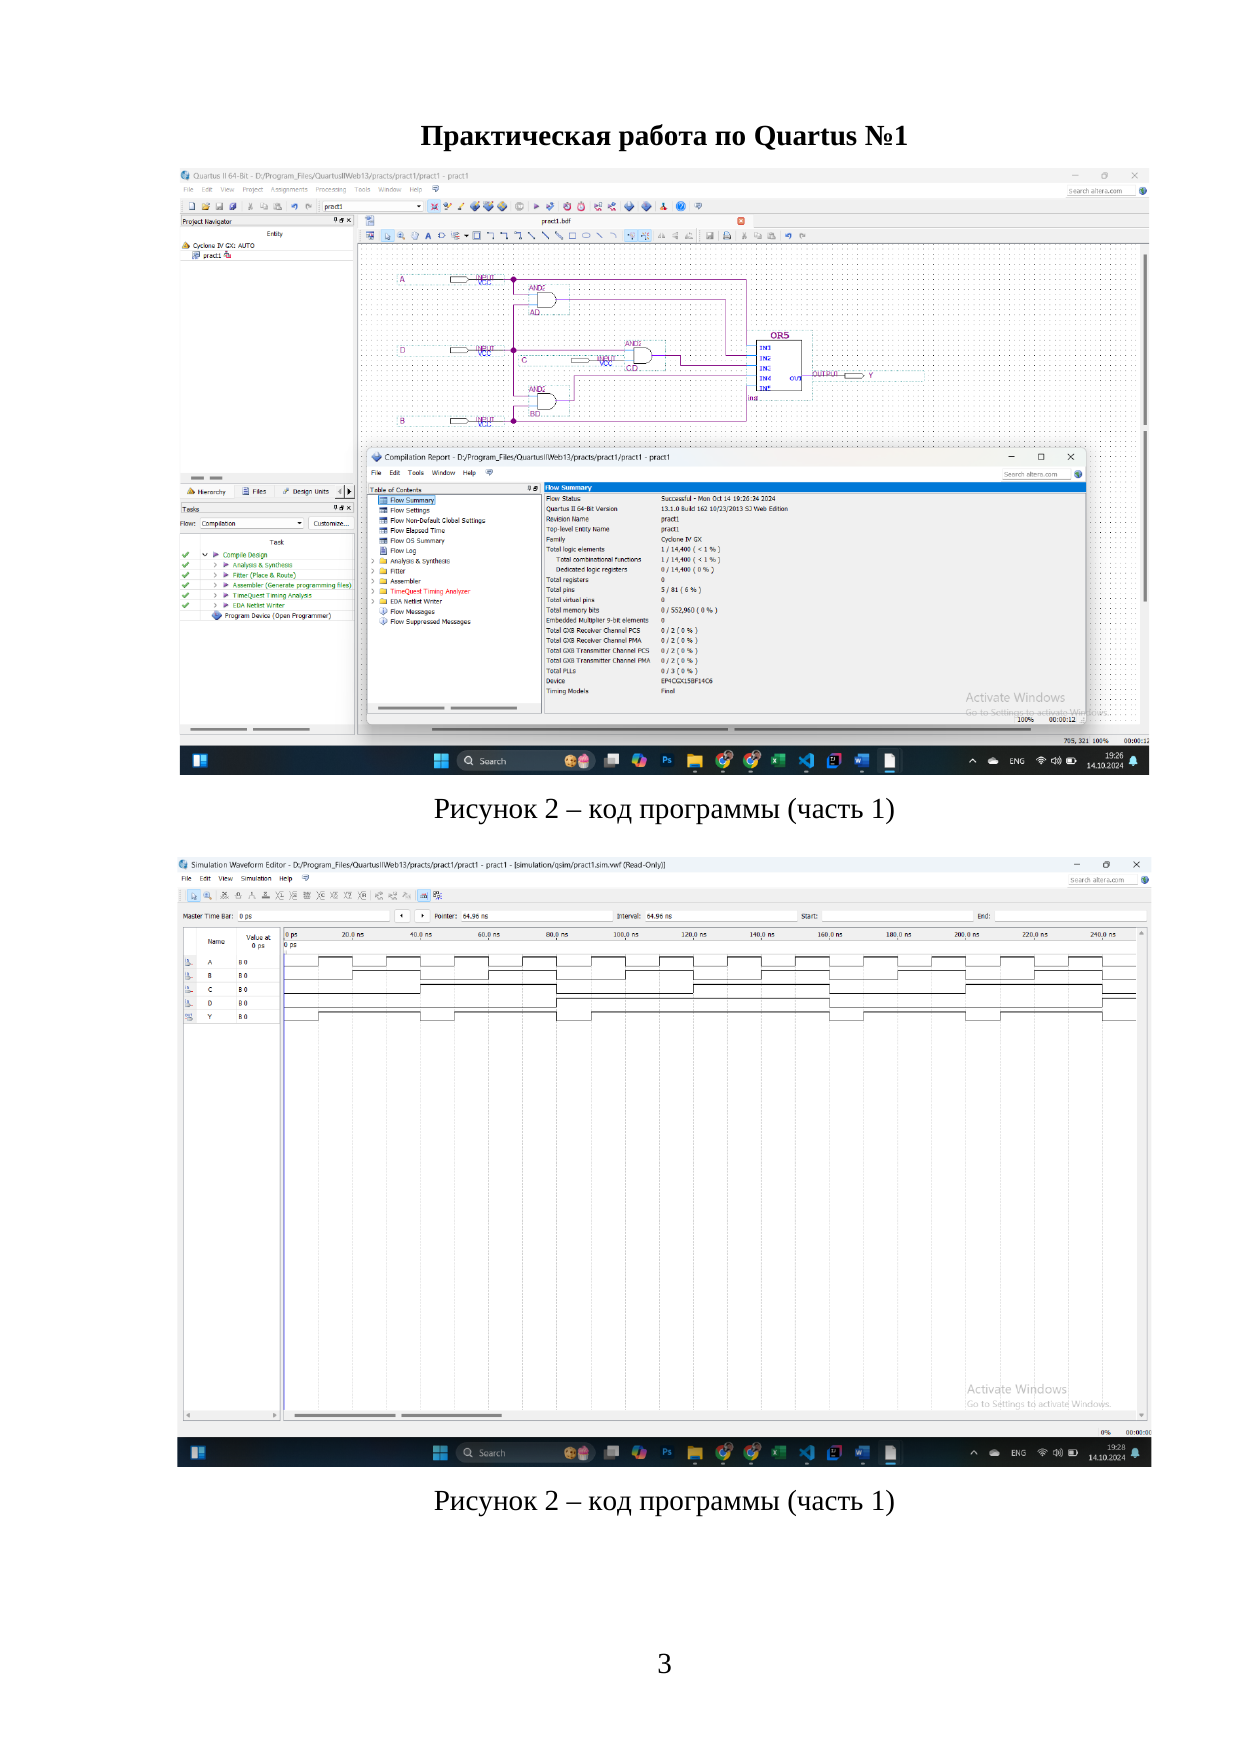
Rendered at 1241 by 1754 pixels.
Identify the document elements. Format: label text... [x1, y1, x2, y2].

picture [177, 857, 1152, 1467]
subtitle Практическая работа по Quartus №1 [177, 118, 1152, 152]
picture [179, 168, 1150, 775]
text Рисунок 2 – код программы (часть 1) [177, 791, 1152, 824]
text Рисунок 2 – код программы (часть 1) [177, 1483, 1152, 1517]
